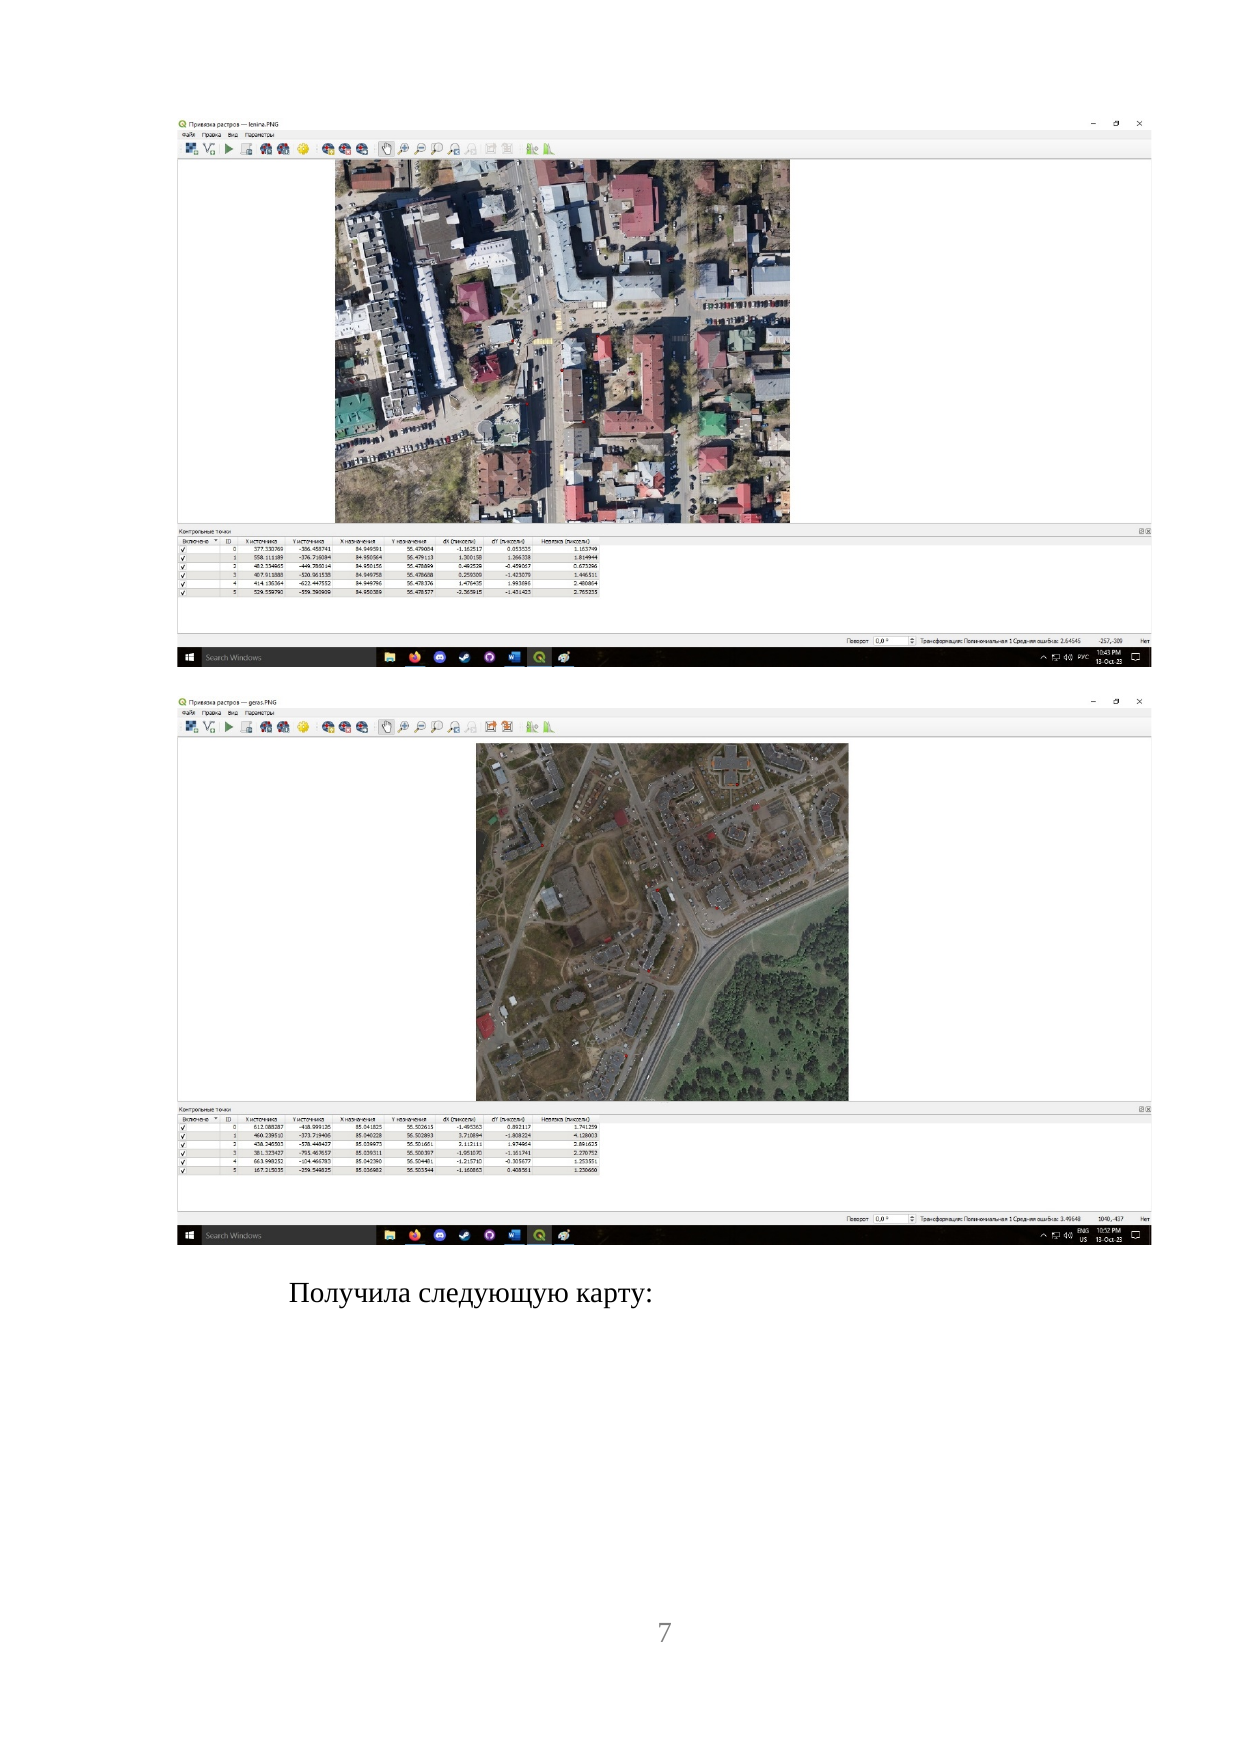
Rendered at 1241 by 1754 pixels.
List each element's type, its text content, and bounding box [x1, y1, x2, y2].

picture [177, 118, 1152, 667]
picture [177, 696, 1152, 1245]
list Получила следующую карту: [288, 1276, 1152, 1309]
